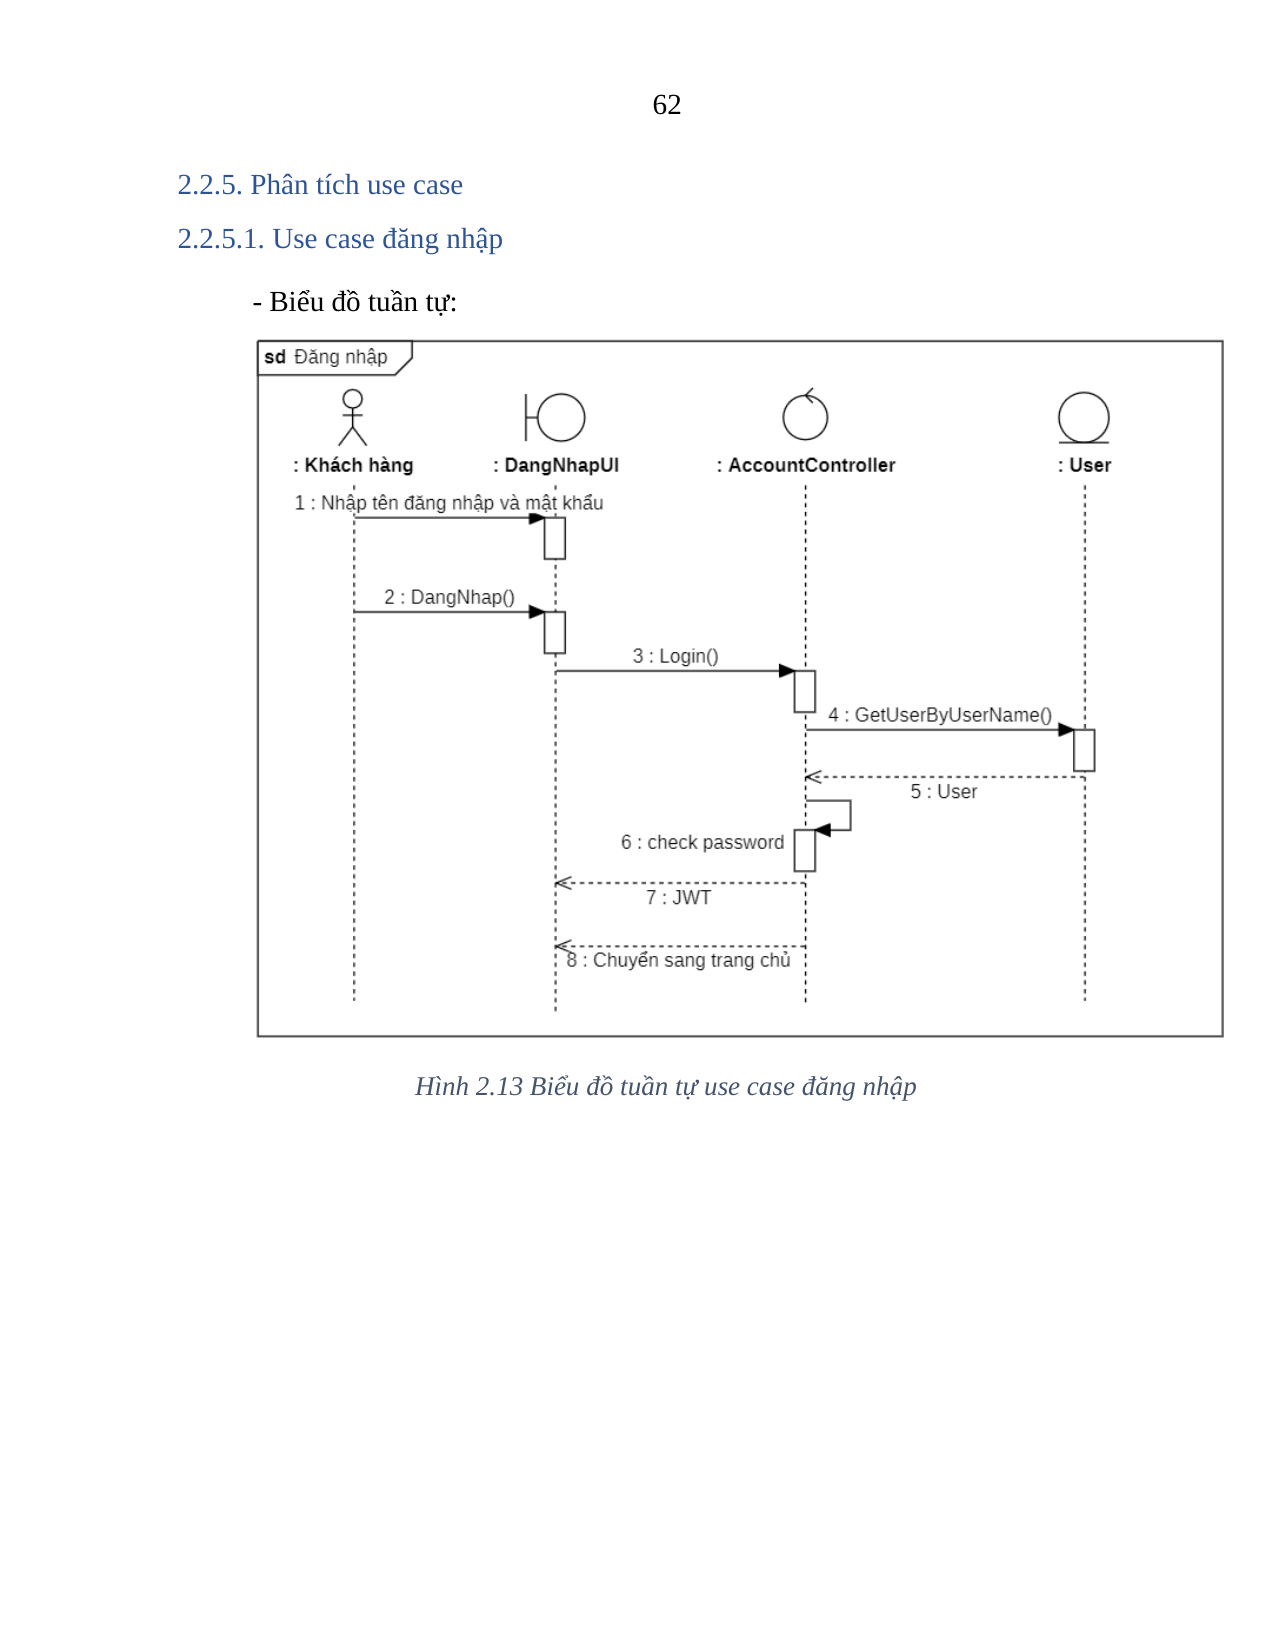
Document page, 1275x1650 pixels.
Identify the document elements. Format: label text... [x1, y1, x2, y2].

list Biểu đồ tuần tự: [252, 284, 1157, 334]
subtitle Use case đăng nhập [177, 222, 1157, 255]
subtitle Phân tích use case [177, 167, 1157, 201]
picture [252, 334, 1232, 1041]
